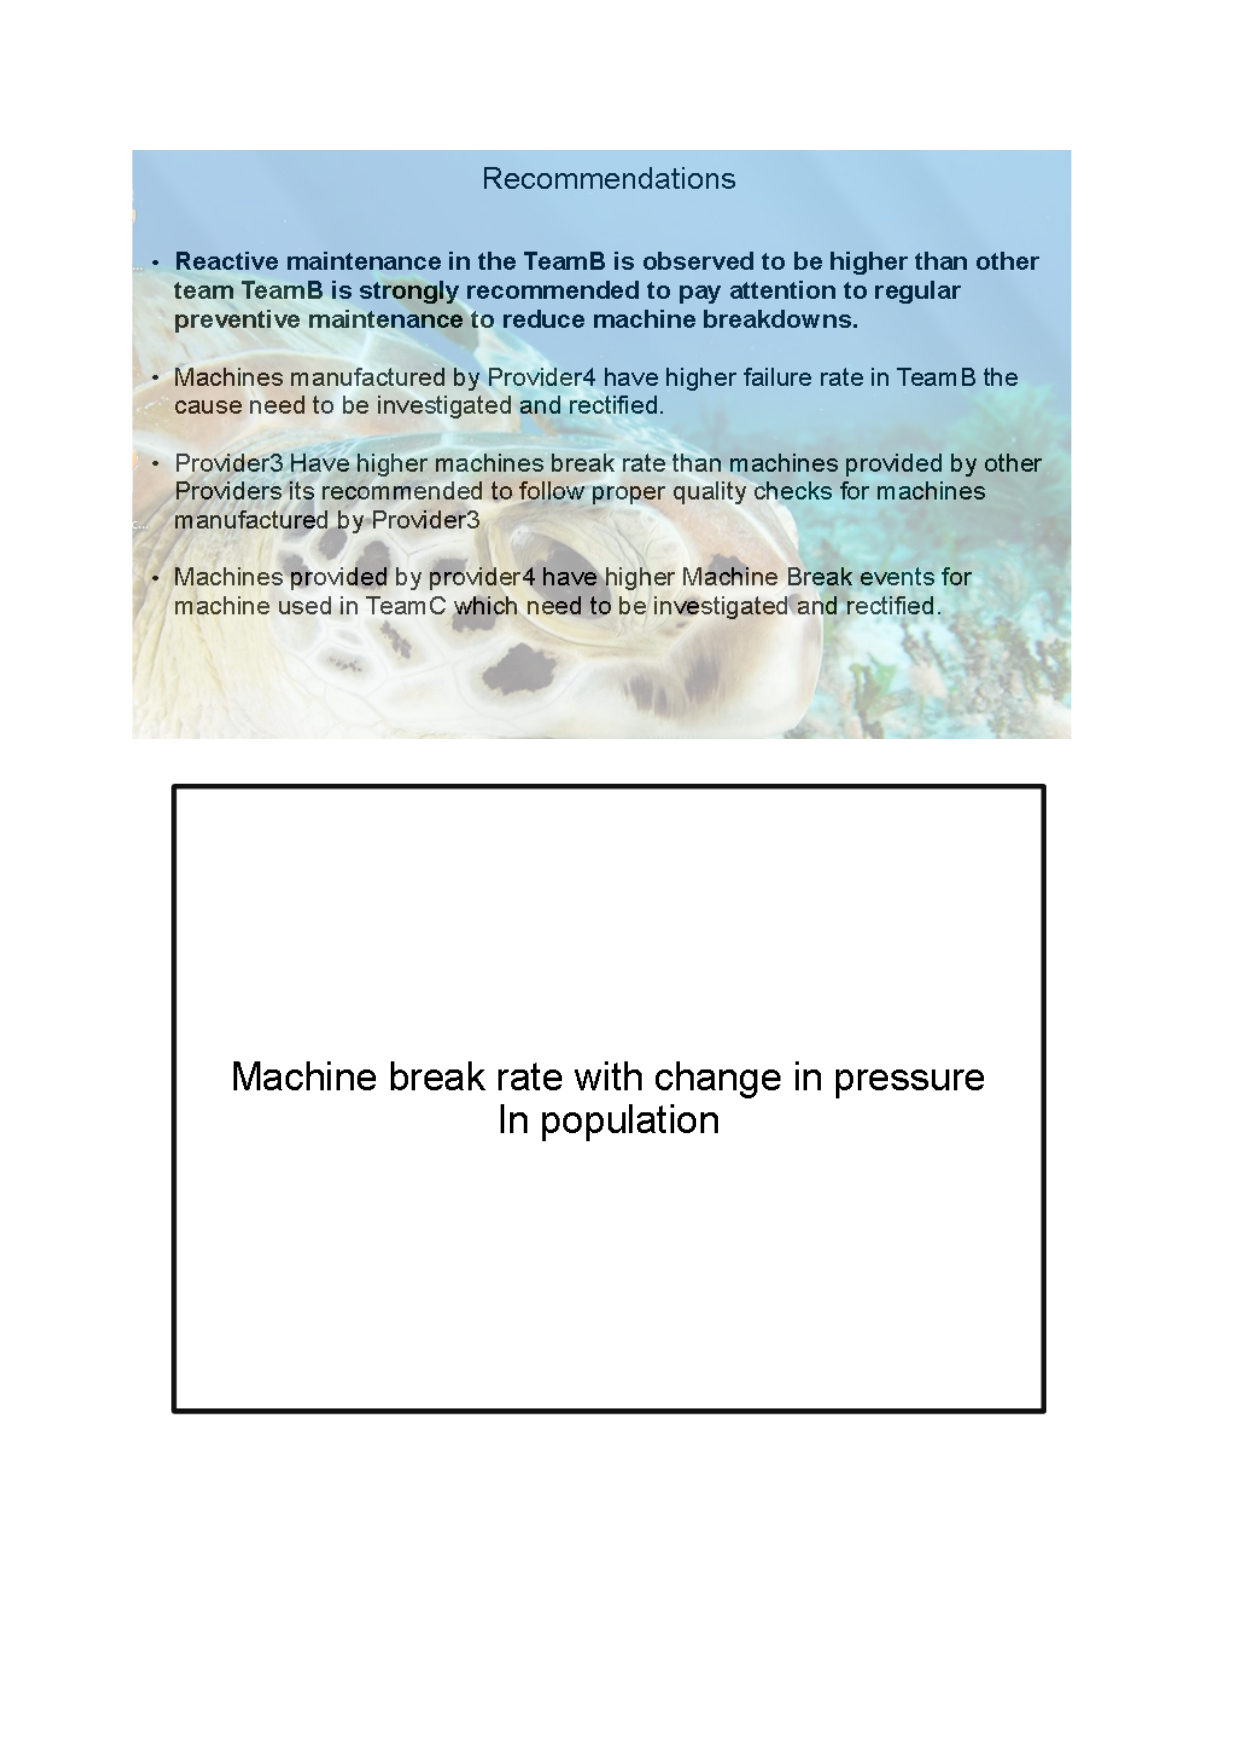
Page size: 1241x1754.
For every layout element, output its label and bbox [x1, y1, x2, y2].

picture [132, 150, 1072, 739]
picture [132, 763, 1073, 1449]
